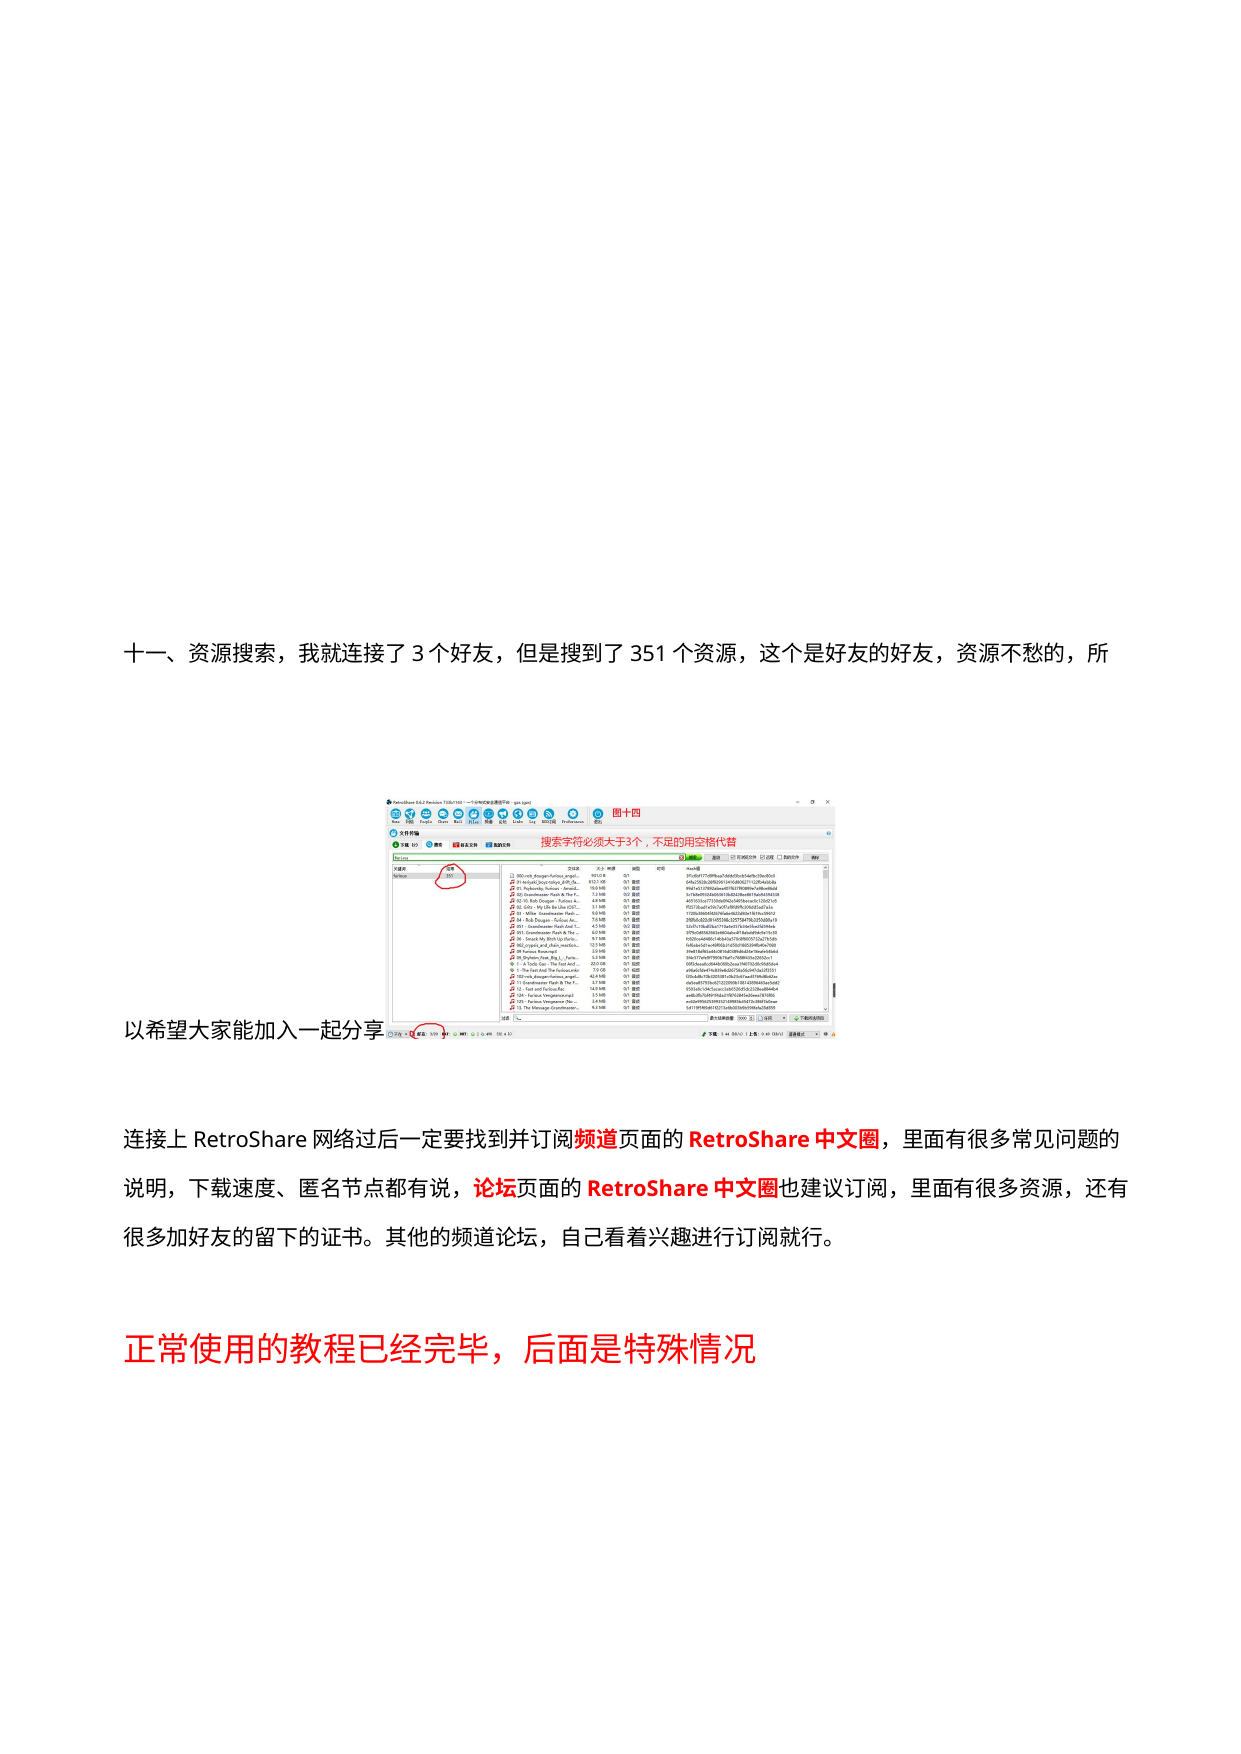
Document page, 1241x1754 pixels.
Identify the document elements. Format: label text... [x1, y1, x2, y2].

list 正常使用的教程已经完毕，后面是特殊情况 [123, 1315, 1129, 1380]
picture [385, 798, 836, 1039]
list 连接上RetroShare网络过后一定要找到并订阅频道页面的RetroShare中文圈，里面有很多常见问题的说明，下载速度、匿名节点都有说，论坛页面的RetroShare中文圈也建议订阅，里面有很多资源，还有很多加好友的留下的证书。其他的频道论坛，自己看着兴趣进行订阅就行。 [123, 1122, 1129, 1252]
